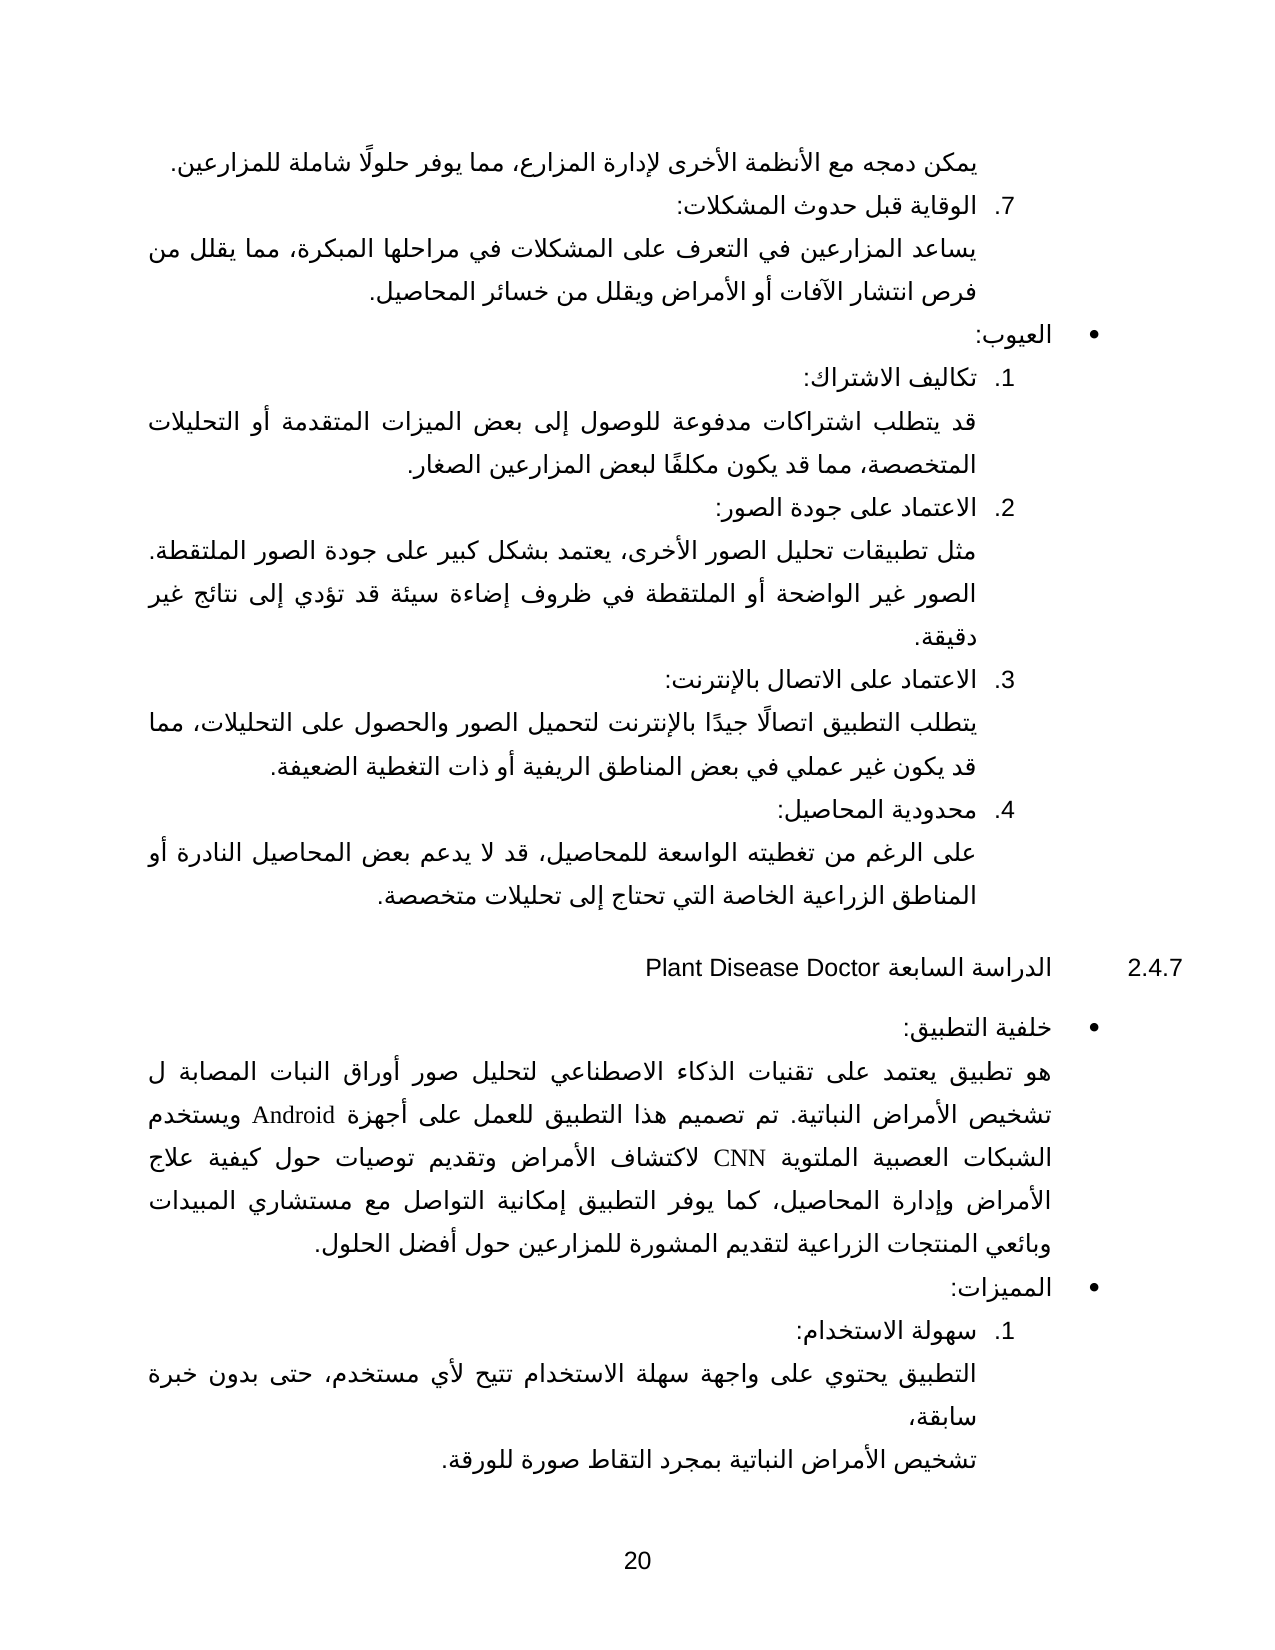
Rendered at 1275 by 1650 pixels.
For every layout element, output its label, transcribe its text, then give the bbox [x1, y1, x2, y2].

list تكاليف الاشتراك: [148, 363, 1015, 392]
list الاعتماد على جودة الصور: [148, 493, 1015, 522]
subtitle الدراسة السابعة Plant Disease Doctor [148, 953, 1127, 982]
list مثل تطبيقات تحليل الصور الأخرى، يعتمد بشكل كبير على جودة الصور الملتقطة. الصور غير الواضحة أو الملتقطة في ظروف إضاءة سيئة قد تؤدي إلى نتائج غير دقيقة. [148, 536, 977, 651]
list التطبيق يحتوي على واجهة سهلة الاستخدام تتيح لأي مستخدم، حتى بدون خبرة سابقة، [148, 1359, 977, 1431]
list الاعتماد على الاتصال بالإنترنت: [148, 665, 1015, 694]
list خلفية التطبيق: [148, 1013, 1090, 1042]
list قد يتطلب اشتراكات مدفوعة للوصول إلى بعض الميزات المتقدمة أو التحليلات المتخصصة، مما قد يكون مكلفًا لبعض المزارعين الصغار. [148, 407, 977, 478]
list يساعد المزارعين في التعرف على المشكلات في مراحلها المبكرة، مما يقلل من فرص انتشار الآفات أو الأمراض ويقلل من خسائر المحاصيل. [148, 234, 977, 306]
list على الرغم من تغطيته الواسعة للمحاصيل، قد لا يدعم بعض المحاصيل النادرة أو المناطق الزراعية الخاصة التي تحتاج إلى تحليلات متخصصة. [148, 838, 977, 910]
list العيوب: [148, 320, 1090, 349]
list يمكن دمجه مع الأنظمة الأخرى لإدارة المزارع، مما يوفر حلولًا شاملة للمزارعين. [148, 148, 977, 176]
list تشخيص الأمراض النباتية بمجرد التقاط صورة للورقة. [148, 1445, 977, 1474]
list هو تطبيق يعتمد على تقنيات الذكاء الاصطناعي لتحليل صور أوراق النبات المصابة ل تشخيص الأمراض النباتية. تم تصميم هذا التطبيق للعمل على أجهزة Android ويستخدم الشبكات العصبية الملتوية CNN لاكتشاف الأمراض وتقديم توصيات حول كيفية علاج الأمراض وإدارة المحاصيل، كما يوفر التطبيق إمكانية التواصل مع مستشاري المبيدات وبائعي المنتجات الزراعية لتقديم المشورة للمزارعين حول أفضل الحلول. [148, 1057, 1052, 1258]
list المميزات: [148, 1272, 1090, 1301]
list سهولة الاستخدام: [148, 1316, 1015, 1344]
list الوقاية قبل حدوث المشكلات: [148, 191, 1015, 219]
list محدودية المحاصيل: [148, 795, 1015, 823]
list يتطلب التطبيق اتصالًا جيدًا بالإنترنت لتحميل الصور والحصول على التحليلات، مما قد يكون غير عملي في بعض المناطق الريفية أو ذات التغطية الضعيفة. [148, 708, 977, 780]
